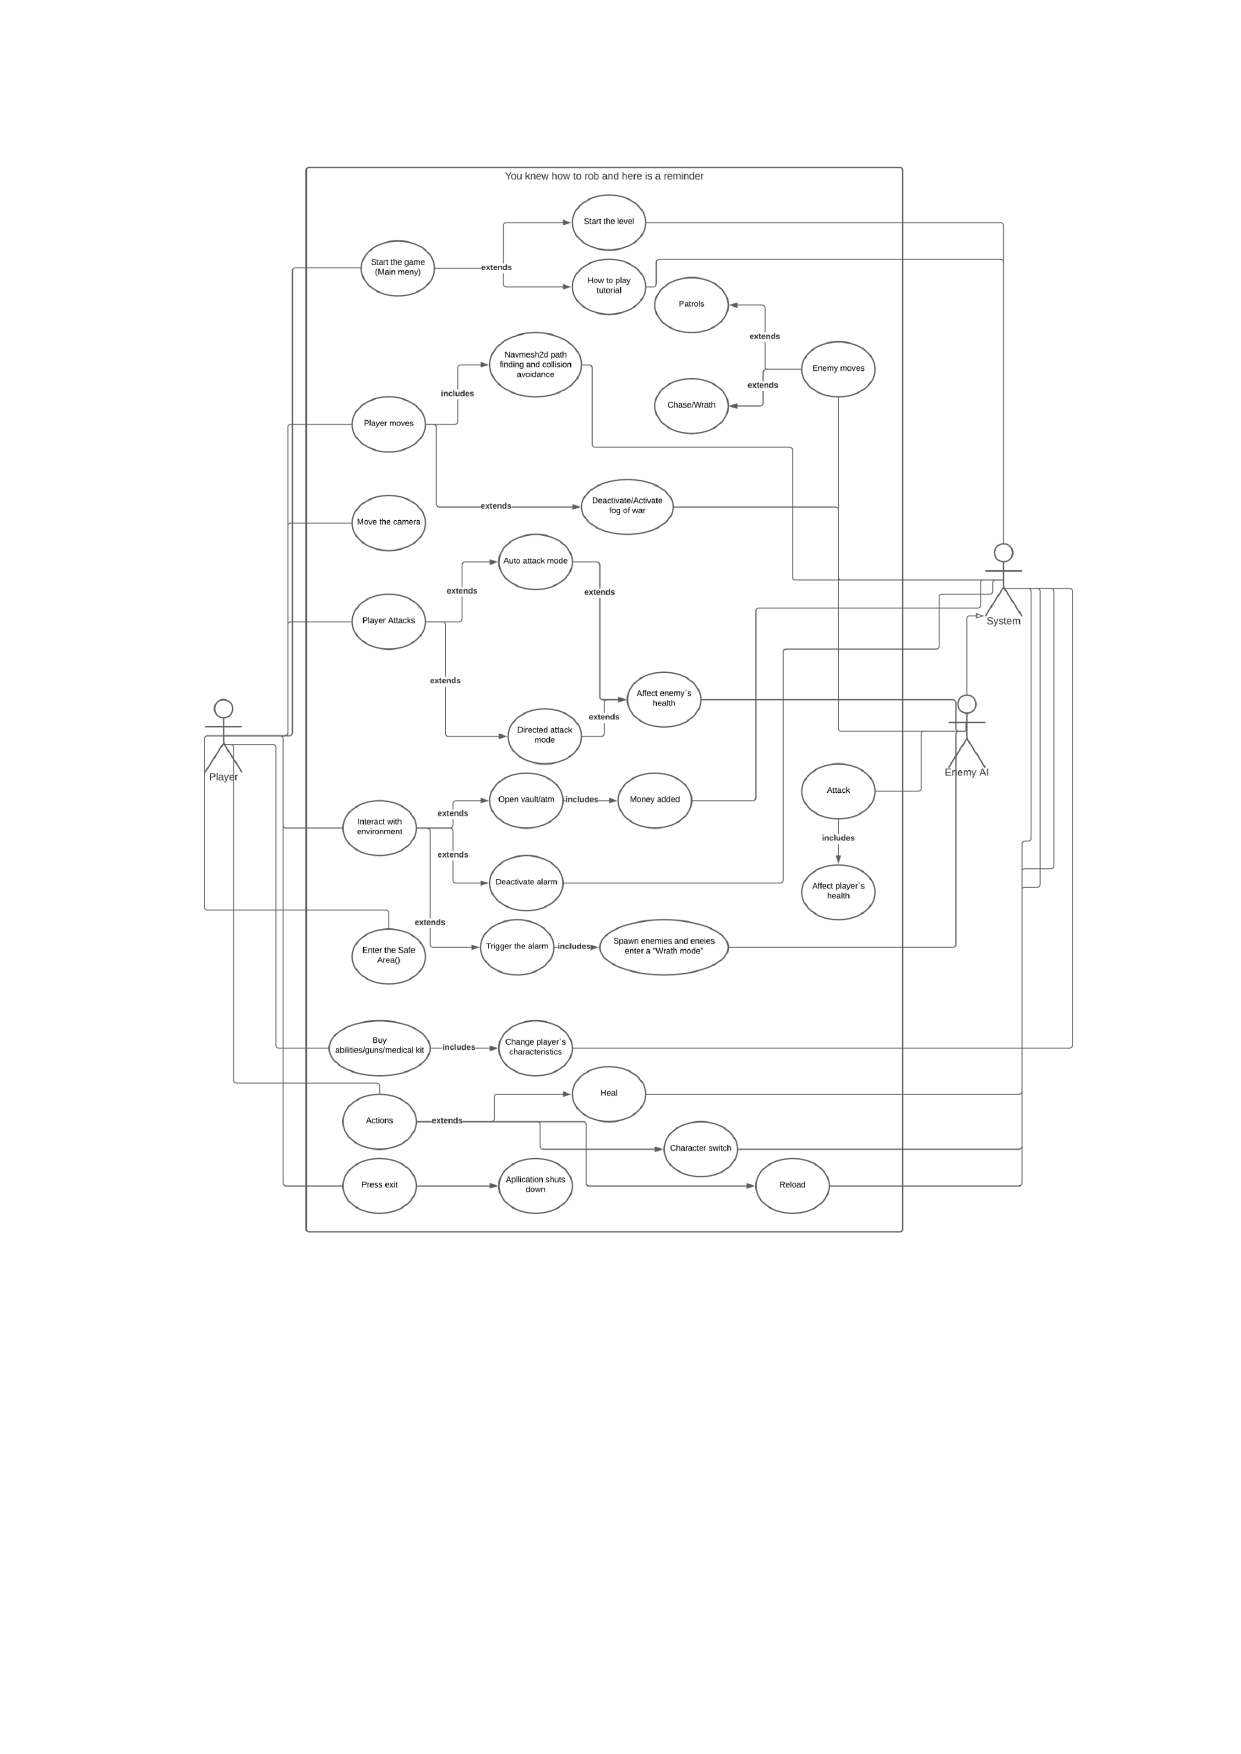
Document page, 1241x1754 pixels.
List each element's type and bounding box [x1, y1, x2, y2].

picture [150, 150, 1091, 1250]
